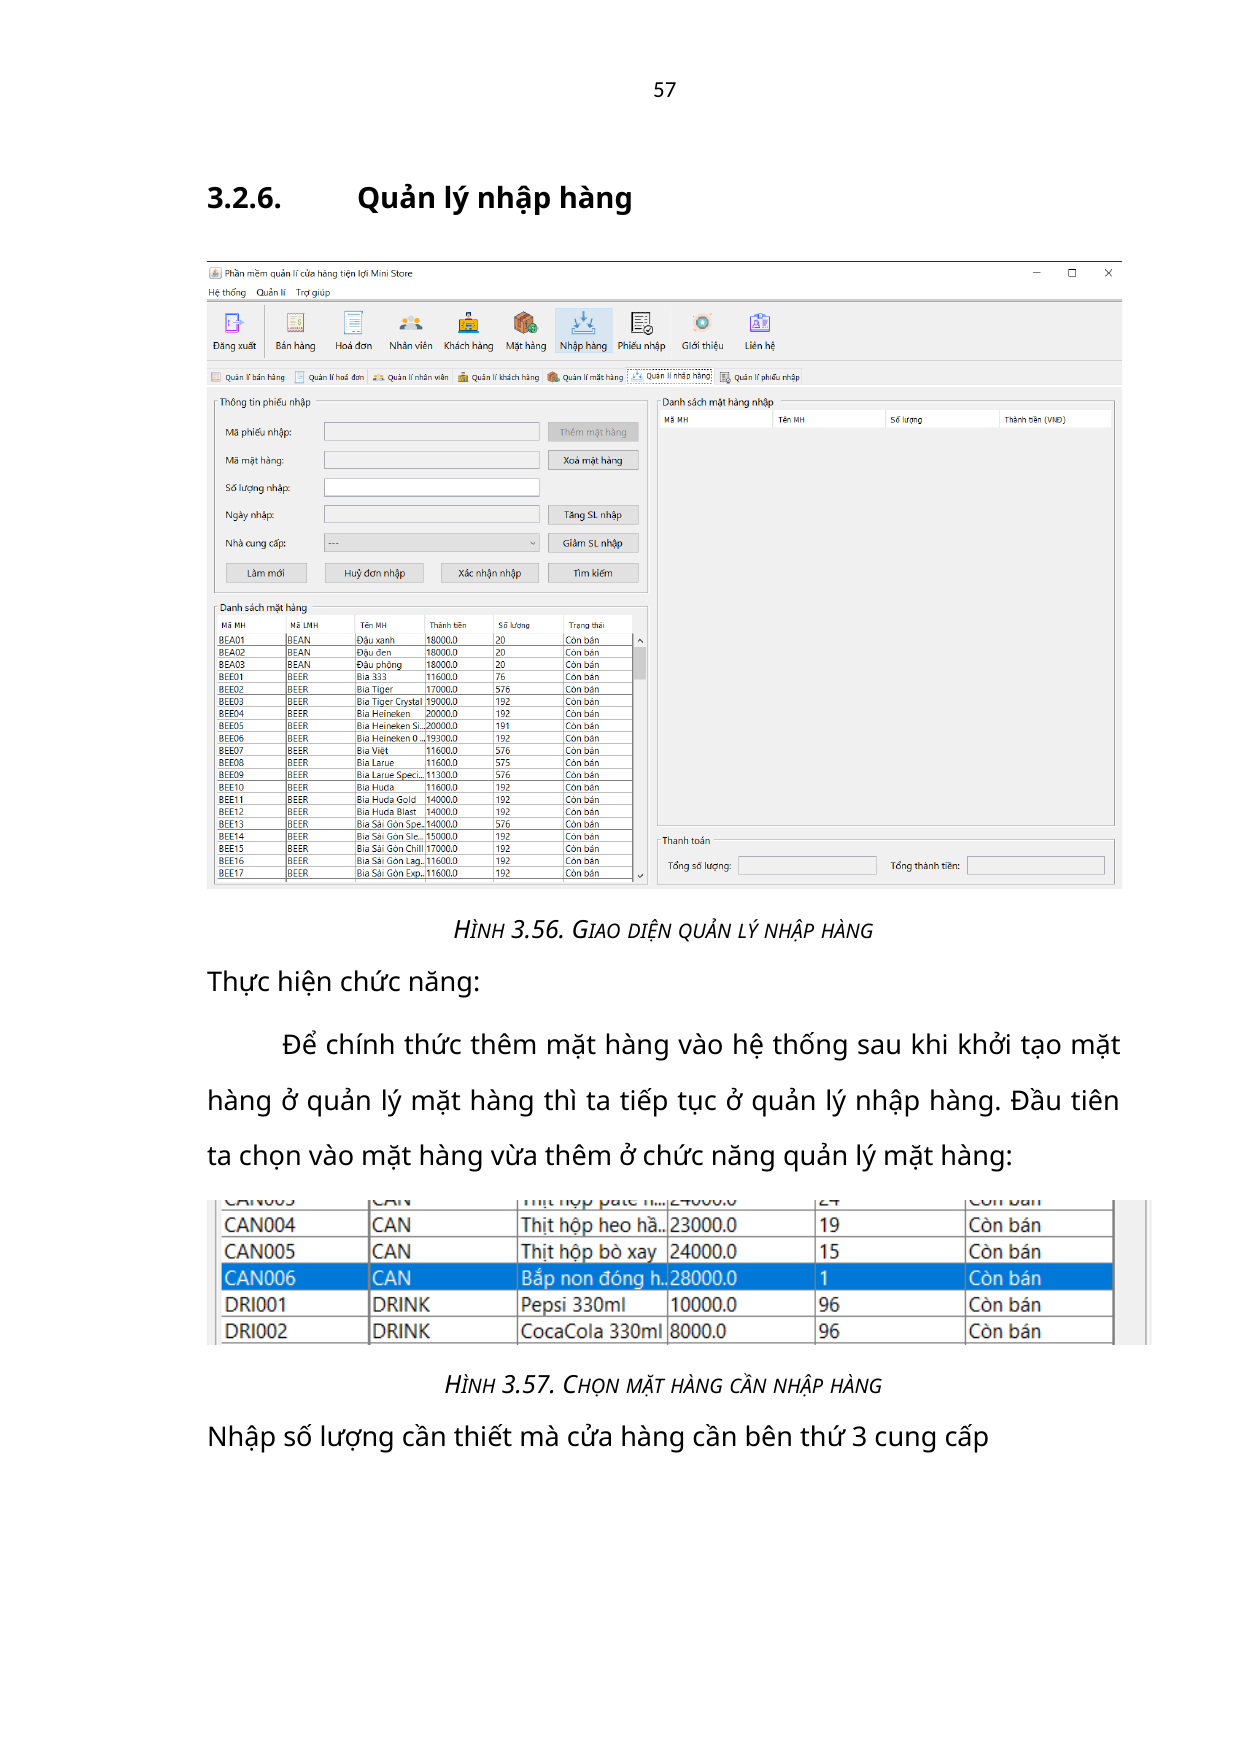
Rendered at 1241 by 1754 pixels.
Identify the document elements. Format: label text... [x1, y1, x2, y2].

text Hình 3.57. Chọn mặt hàng cần nhập hàng [207, 1367, 1122, 1401]
picture [206, 1200, 1152, 1345]
text Thực hiện chức năng: [207, 962, 1122, 999]
text Hình 3.56. Giao diện quản lý nhập hàng [207, 911, 1122, 945]
picture [206, 261, 1123, 889]
text Nhập số lượng cần thiết mà cửa hàng cần bên thứ 3 cung cấp [207, 1418, 1122, 1455]
subtitle Quản lý nhập hàng [207, 177, 1122, 217]
text Để chính thức thêm mặt hàng vào hệ thống sau khi khởi tạo mặt hàng ở quản lý mặt hàng thì ta tiếp tục ở quản lý nhập hàng. Đầu tiên ta chọn vào mặt hàng vừa thêm ở chức năng quản lý mặt hàng: [207, 1026, 1122, 1173]
